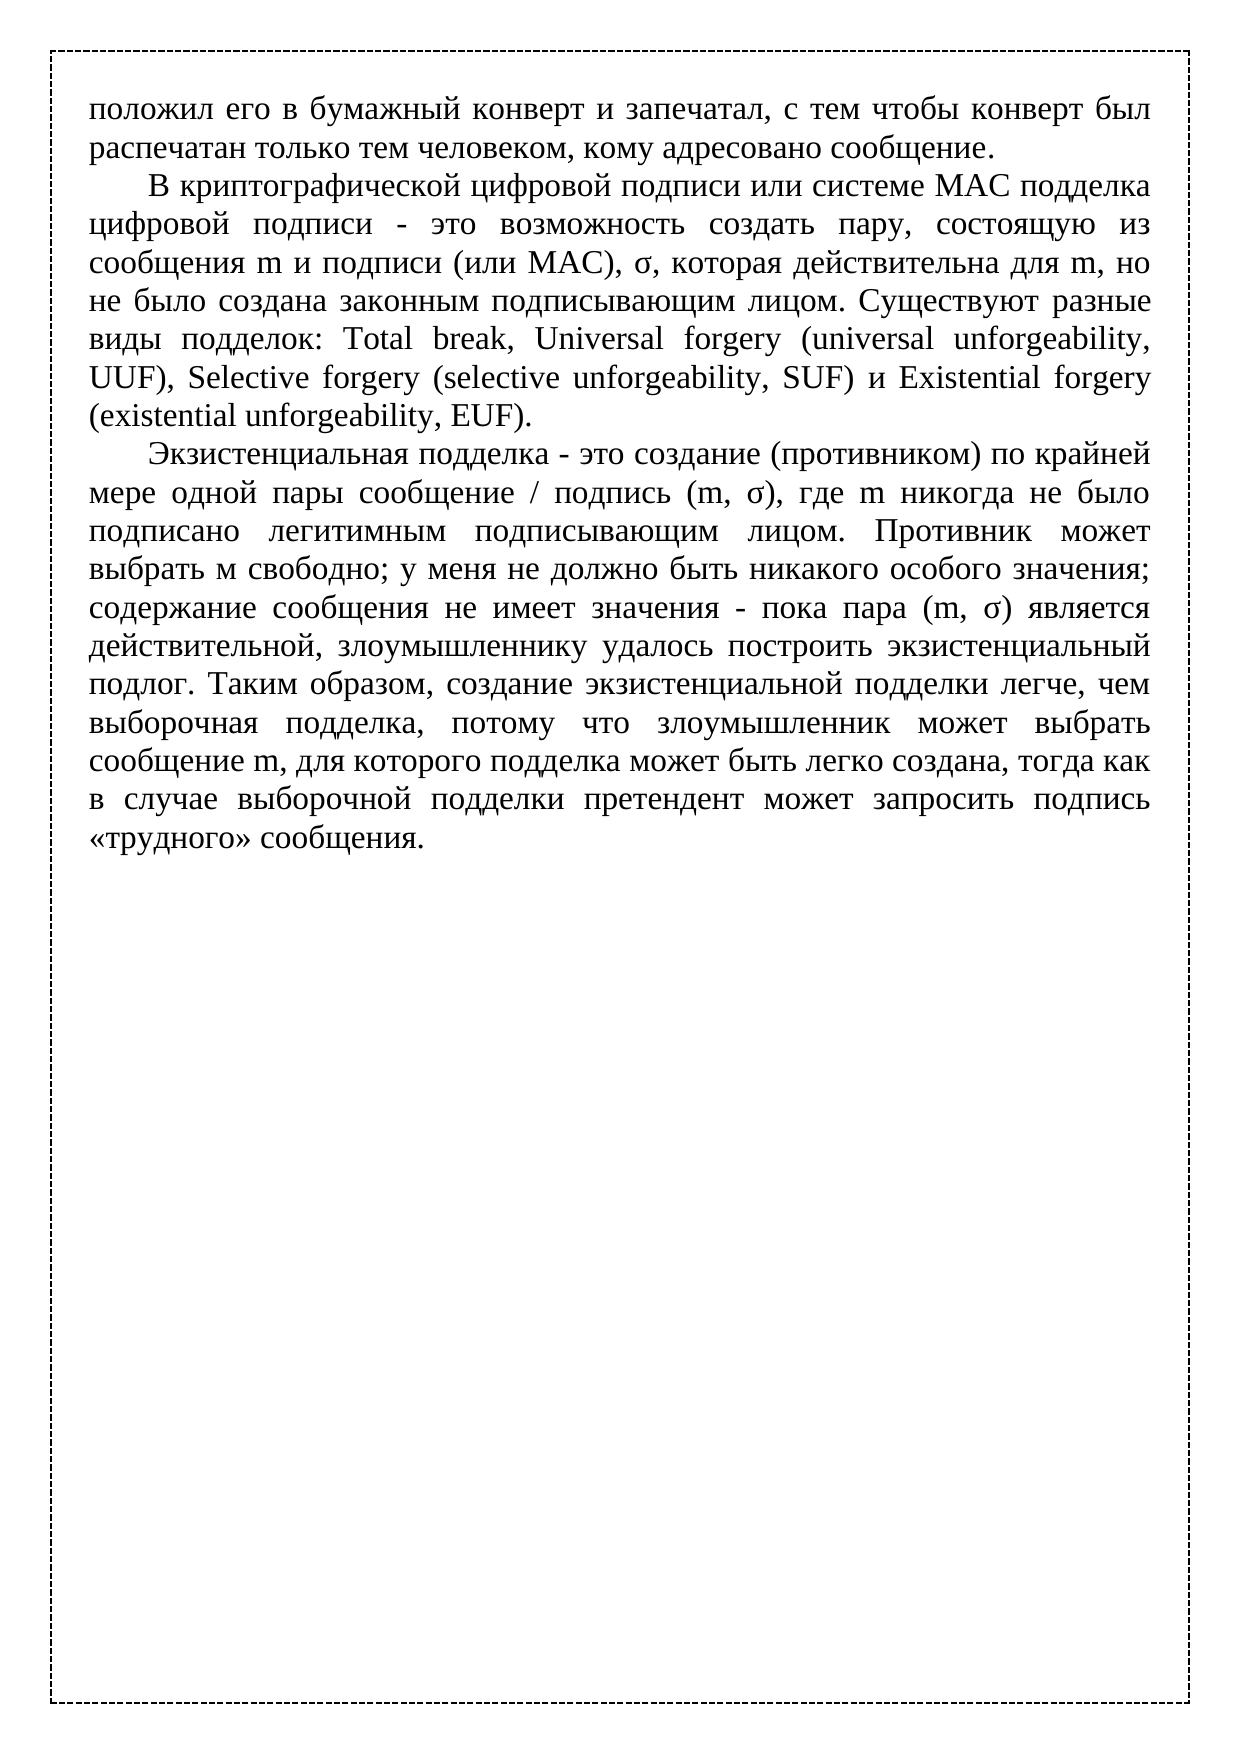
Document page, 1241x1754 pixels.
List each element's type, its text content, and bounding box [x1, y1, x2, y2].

text Экзистенциальная подделка - это создание (противником) по крайней мере одной пары сообщение / подпись (m, σ), где m никогда не было подписано легитимным подписывающим лицом. Противник может выбрать м свободно; у меня не должно быть никакого особого значения; содержание сообщения не имеет значения - пока пара (m, σ) является действительной, злоумышленнику удалось построить экзистенциальный подлог. Таким образом, создание экзистенциальной подделки легче, чем выборочная подделка, потому что злоумышленник может выбрать сообщение m, для которого подделка может быть легко создана, тогда как в случае выборочной подделки претендент может запросить подпись «трудного» сообщения. [89, 434, 1152, 855]
text В криптографической цифровой подписи или системе MAC подделка цифровой подписи - это возможность создать пару, состоящую из сообщения m и подписи (или MAC), σ, которая действительна для m, но не было создана законным подписывающим лицом. Существуют разные виды подделок: Total break, Universal forgery (universal unforgeability, UUF), Selective forgery (selective unforgeability, SUF) и Existential forgery (existential unforgeability, EUF). [89, 165, 1152, 434]
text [89, 89, 1152, 165]
